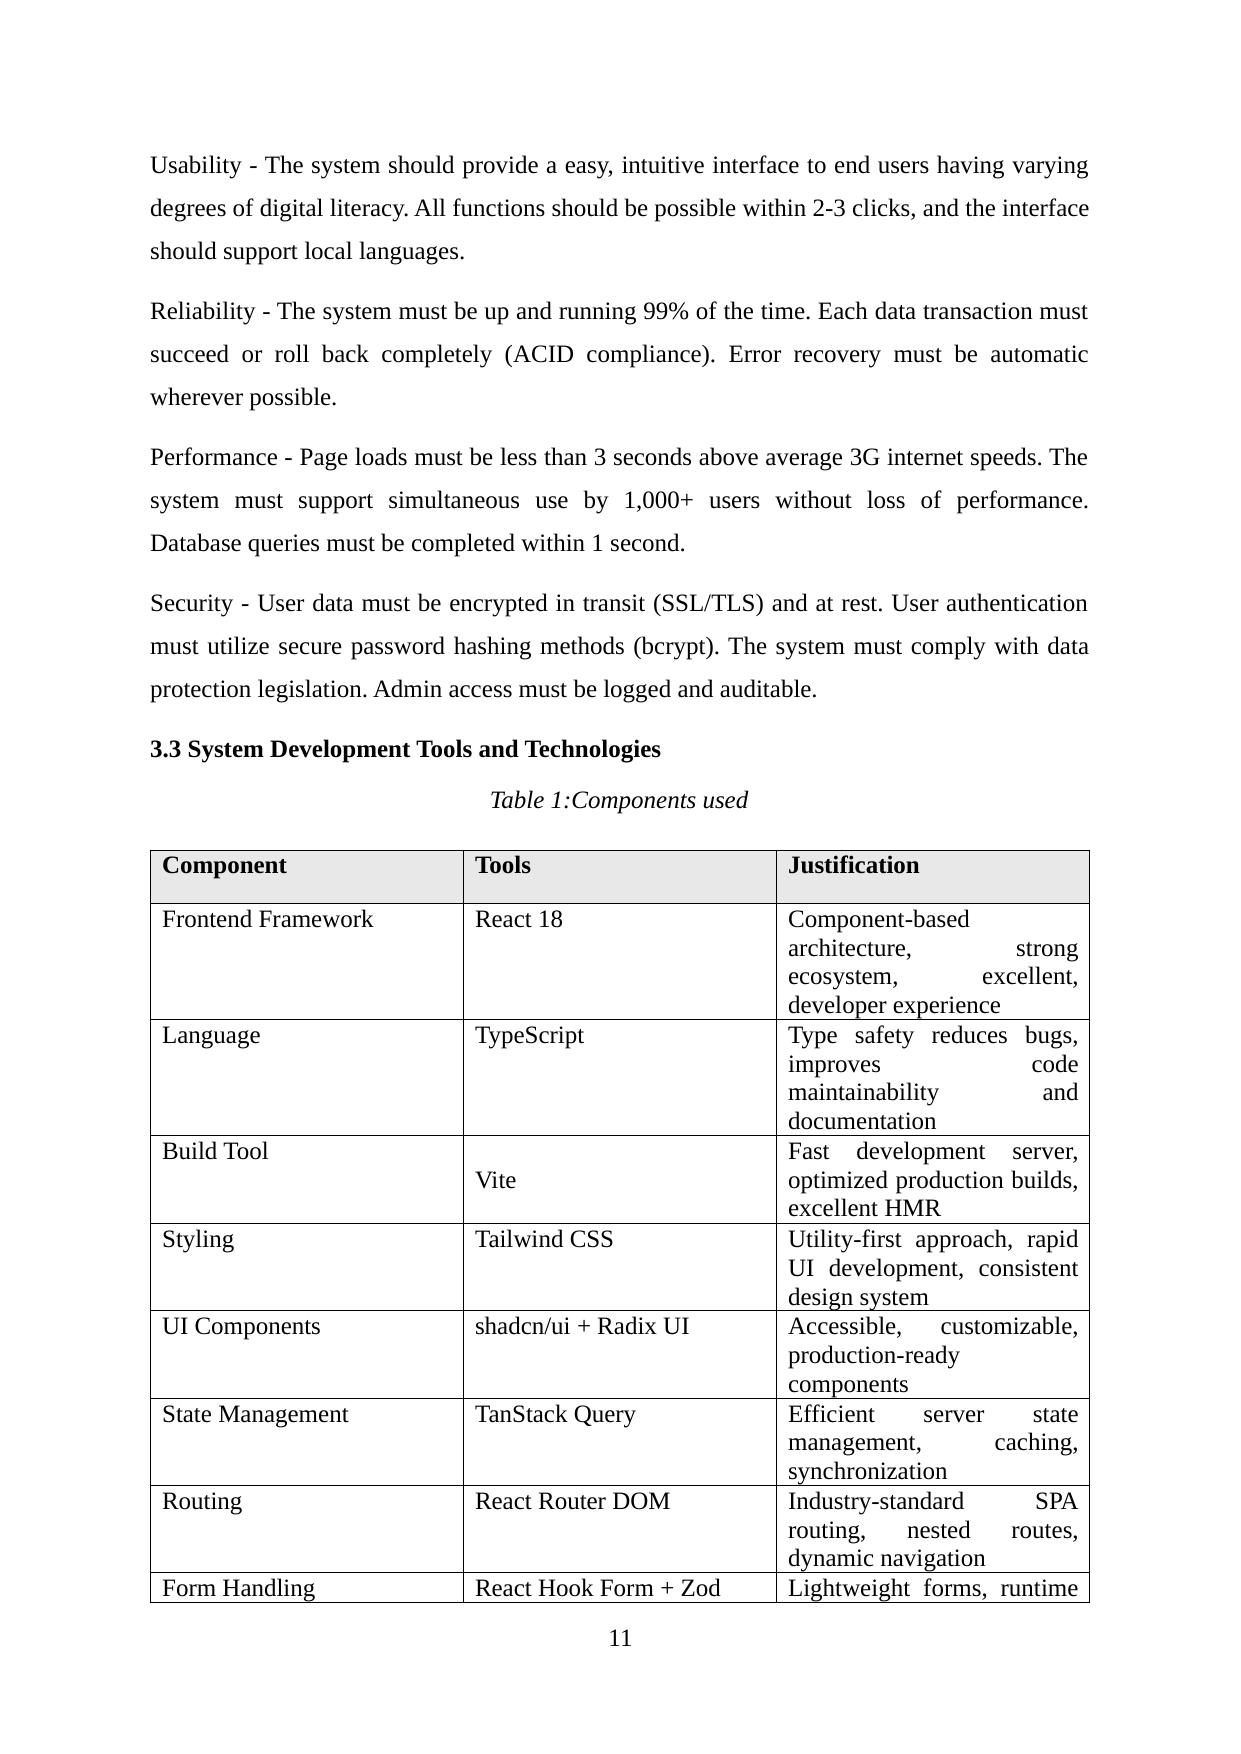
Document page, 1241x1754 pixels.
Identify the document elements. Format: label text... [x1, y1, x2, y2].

table_header Component [151, 851, 463, 903]
table_cell TypeScript [464, 1020, 776, 1135]
table_header Tools [464, 851, 776, 903]
table_cell React 18 [464, 904, 776, 1019]
table_cell Efficient server state management, caching, synchronization [777, 1399, 1089, 1485]
table_cell React Router DOM [464, 1486, 776, 1572]
text Security - User data must be encrypted in transit (SSL/TLS) and at rest. User authentication must utilize secure password hashing methods (bcrypt). The system must comply with data protection legislation. Admin access must be logged and auditable. [150, 588, 1090, 703]
table_cell Vite [464, 1136, 776, 1223]
table_header Justification [777, 851, 1089, 903]
text Performance - Page loads must be less than 3 seconds above average 3G internet speeds. The system must support simultaneous use by 1,000+ users without loss of performance. Database queries must be completed within 1 second. [150, 442, 1090, 557]
table_cell Form Handling [151, 1573, 463, 1602]
subtitle 3.3 System Development Tools and Technologies [150, 734, 1090, 763]
table_cell Styling [151, 1224, 463, 1310]
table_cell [464, 1573, 776, 1602]
table_cell Fast development server, optimized production builds, excellent HMR [777, 1136, 1089, 1223]
table_cell UI Components [151, 1311, 463, 1398]
table_cell Tailwind CSS [464, 1224, 776, 1310]
table_cell Routing [151, 1486, 463, 1572]
table_cell shadcn/ui + Radix UI [464, 1311, 776, 1398]
table_cell Type safety reduces bugs, improves code maintainability and documentation [777, 1020, 1089, 1135]
table_cell State Management [151, 1399, 463, 1485]
table_cell Build Tool [151, 1136, 463, 1223]
table_cell TanStack Query [464, 1399, 776, 1485]
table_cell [777, 1573, 1089, 1602]
table_cell Accessible, customizable, production-ready components [777, 1311, 1089, 1398]
text Usability - The system should provide a easy, intuitive interface to end users having varying degrees of digital literacy. All functions should be possible within 2-3 clicks, and the interface should support local languages. [150, 150, 1090, 265]
text Reliability - The system must be up and running 99% of the time. Each data transaction must succeed or roll back completely (ACID compliance). Error recovery must be automatic wherever possible. [150, 296, 1090, 411]
table_cell Industry-standard SPA routing, nested routes, dynamic navigation [777, 1486, 1089, 1572]
table_cell Component-based architecture, strong ecosystem, excellent, developer experience [777, 904, 1089, 1019]
table_cell Language [151, 1020, 463, 1135]
table_cell Frontend Framework [151, 904, 463, 1019]
table_cell Utility-first approach, rapid UI development, consistent design system [777, 1224, 1089, 1310]
